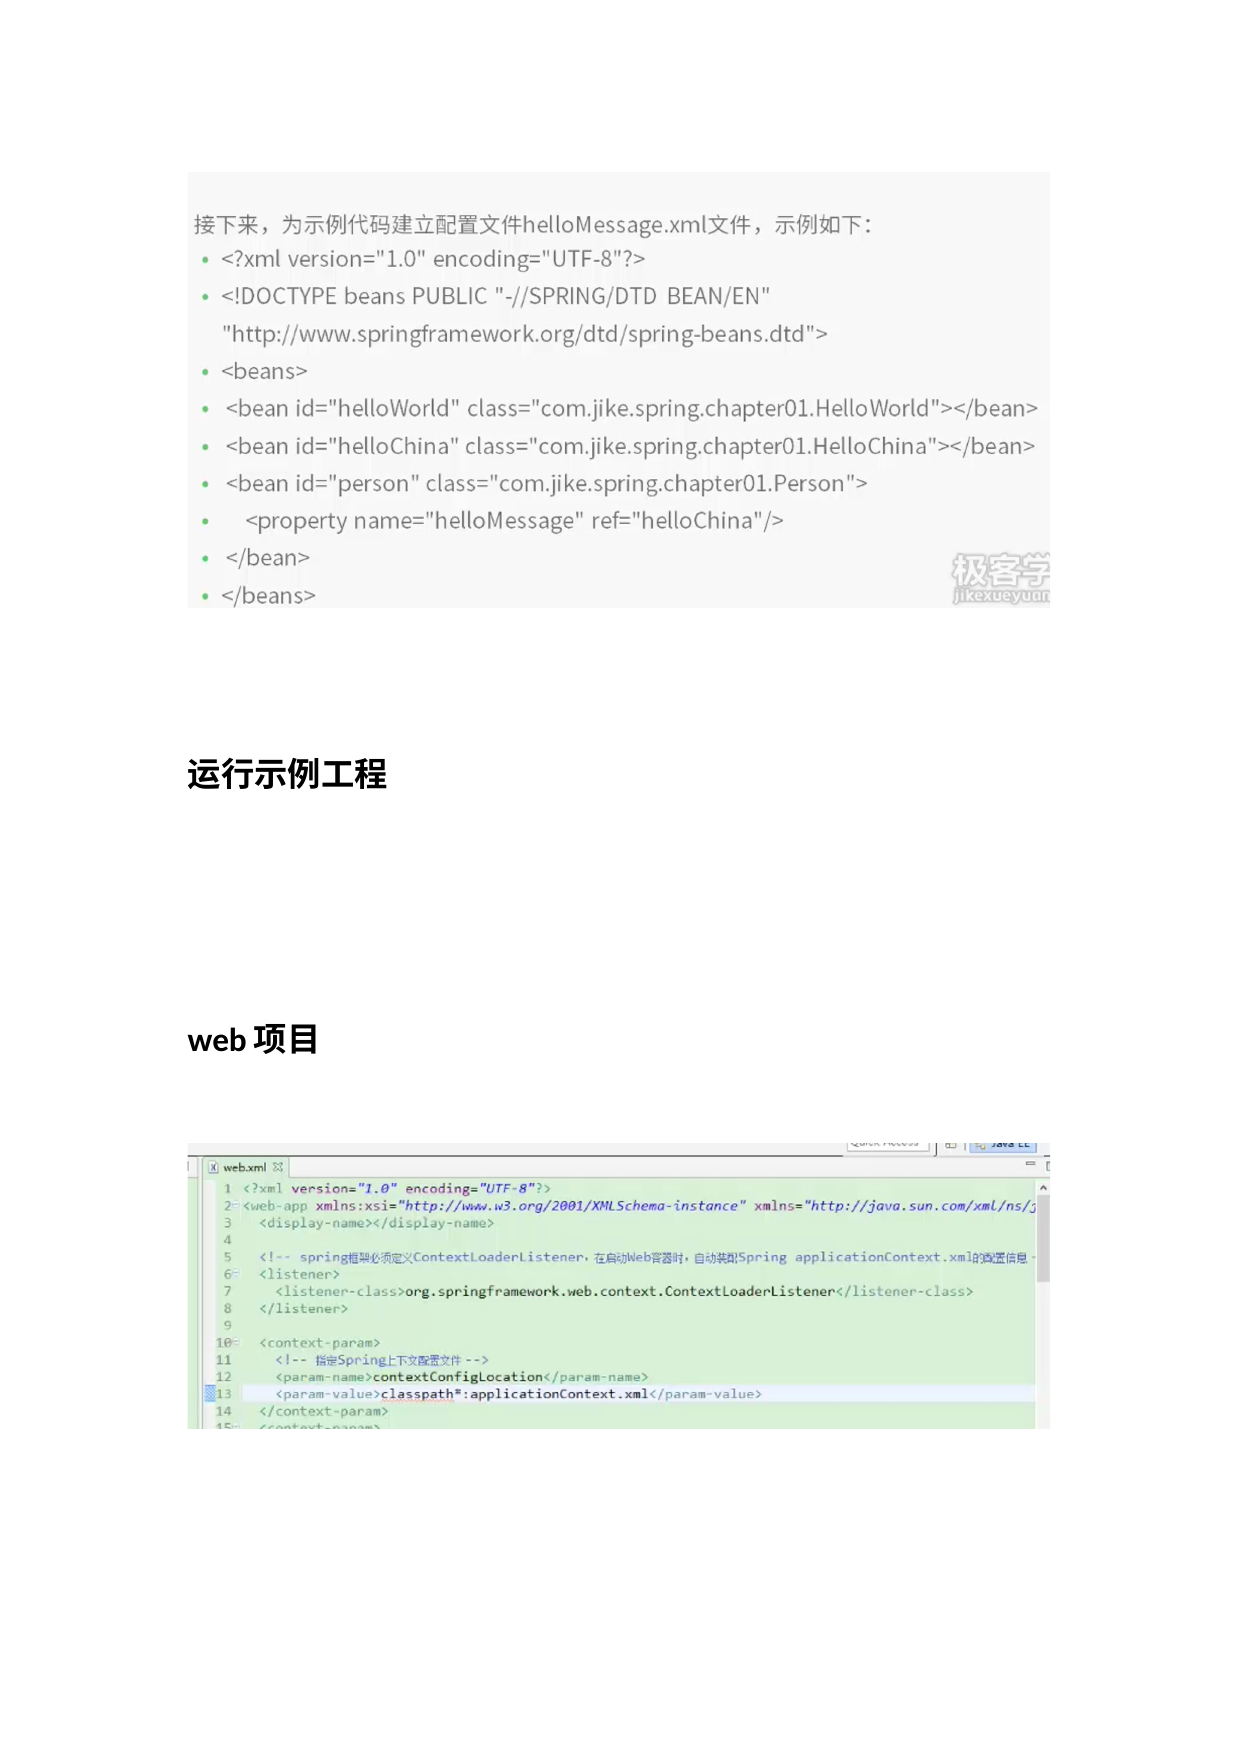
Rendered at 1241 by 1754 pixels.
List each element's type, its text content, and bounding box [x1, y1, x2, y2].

subtitle web项目 [187, 993, 1053, 1081]
picture [187, 1143, 1050, 1429]
subtitle 运行示例工程 [187, 728, 1053, 816]
picture [187, 172, 1050, 608]
